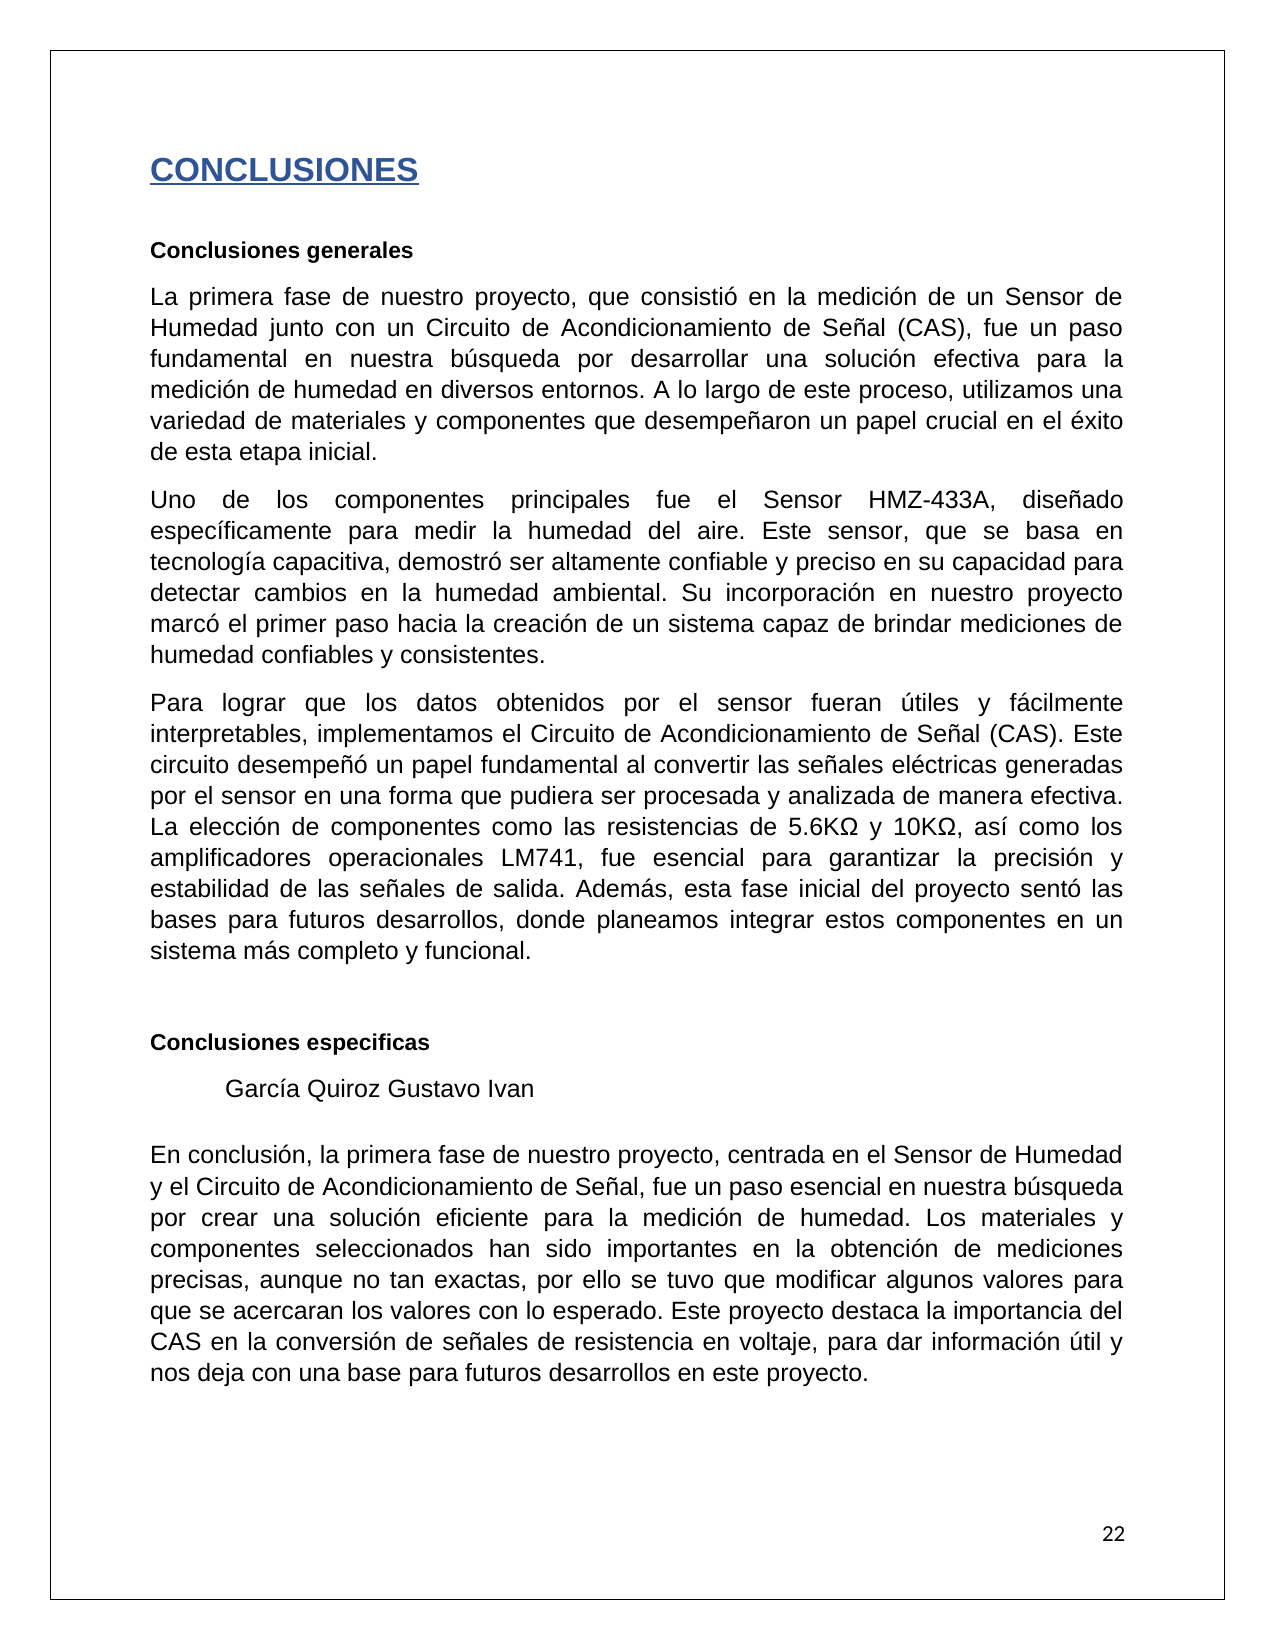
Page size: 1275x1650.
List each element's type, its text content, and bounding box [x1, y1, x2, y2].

text Conclusiones especificas [150, 1029, 1125, 1055]
list García Quiroz Gustavo Ivan [225, 1074, 1021, 1102]
text La primera fase de nuestro proyecto, que consistió en la medición de un Sensor de Humedad junto con un Circuito de Acondicionamiento de Señal (CAS), fue un paso fundamental en nuestra búsqueda por desarrollar una solución efectiva para la medición de humedad en diversos entornos. A lo largo de este proceso, utilizamos una variedad de materiales y componentes que desempeñaron un papel crucial en el éxito de esta etapa inicial. [150, 282, 1125, 466]
text Uno de los componentes principales fue el Sensor HMZ-433A, diseñado específicamente para medir la humedad del aire. Este sensor, que se basa en tecnología capacitiva, demostró ser altamente confiable y preciso en su capacidad para detectar cambios en la humedad ambiental. Su incorporación en nuestro proyecto marcó el primer paso hacia la creación de un sistema capaz de brindar mediciones de humedad confiables y consistentes. [150, 484, 1125, 668]
subtitle CONCLUSIONES [150, 150, 1125, 188]
text Conclusiones generales [150, 237, 1125, 263]
text En conclusión, la primera fase de nuestro proyecto, centrada en el Sensor de Humedad y el Circuito de Acondicionamiento de Señal, fue un paso esencial en nuestra búsqueda por crear una solución eficiente para la medición de humedad. Los materiales y componentes seleccionados han sido importantes en la obtención de mediciones precisas, aunque no tan exactas, por ello se tuvo que modificar algunos valores para que se acercaran los valores con lo esperado. Este proyecto destaca la importancia del CAS en la conversión de señales de resistencia en voltaje, para dar información útil y nos deja con una base para futuros desarrollos en este proyecto. [150, 1140, 1125, 1386]
text Para lograr que los datos obtenidos por el sensor fueran útiles y fácilmente interpretables, implementamos el Circuito de Acondicionamiento de Señal (CAS). Este circuito desempeñó un papel fundamental al convertir las señales eléctricas generadas por el sensor en una forma que pudiera ser procesada y analizada de manera efectiva. La elección de componentes como las resistencias de 5.6KΩ y 10KΩ, así como los amplificadores operacionales LM741, fue esencial para garantizar la precisión y estabilidad de las señales de salida. Además, esta fase inicial del proyecto sentó las bases para futuros desarrollos, donde planeamos integrar estos componentes en un sistema más completo y funcional. [150, 687, 1125, 964]
